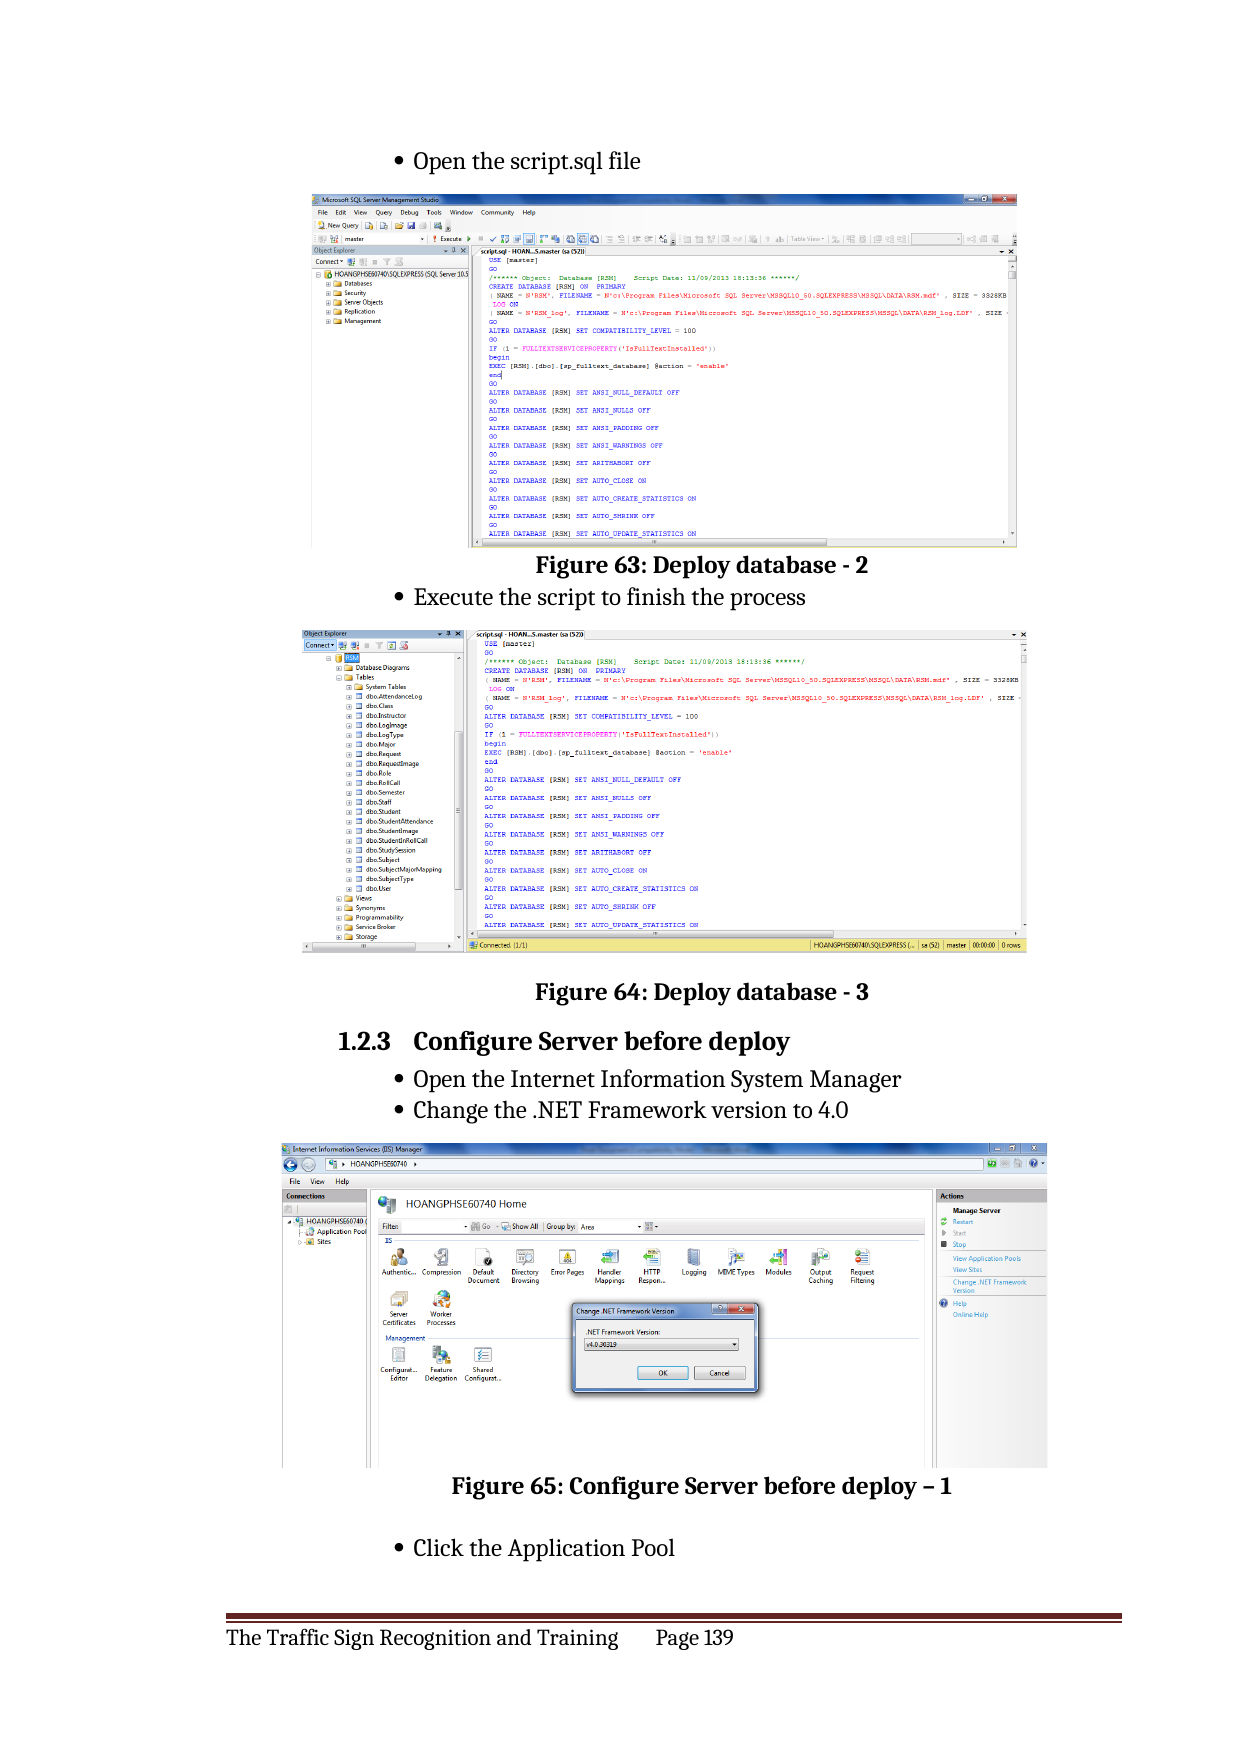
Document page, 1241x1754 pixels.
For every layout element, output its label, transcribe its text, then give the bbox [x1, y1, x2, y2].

subtitle Configure Server before deploy [338, 1026, 1122, 1057]
list Execute the script to finish the process [394, 582, 1122, 611]
list Open the script.sql file [394, 147, 1122, 176]
picture [302, 630, 1027, 953]
list Open the Internet Information System Manager [394, 1065, 1122, 1094]
picture [311, 194, 1017, 548]
list Click the Application Pool [394, 1534, 1122, 1563]
picture [281, 1143, 1048, 1468]
list Change the .NET Framework version to 4.0 [394, 1096, 1122, 1125]
